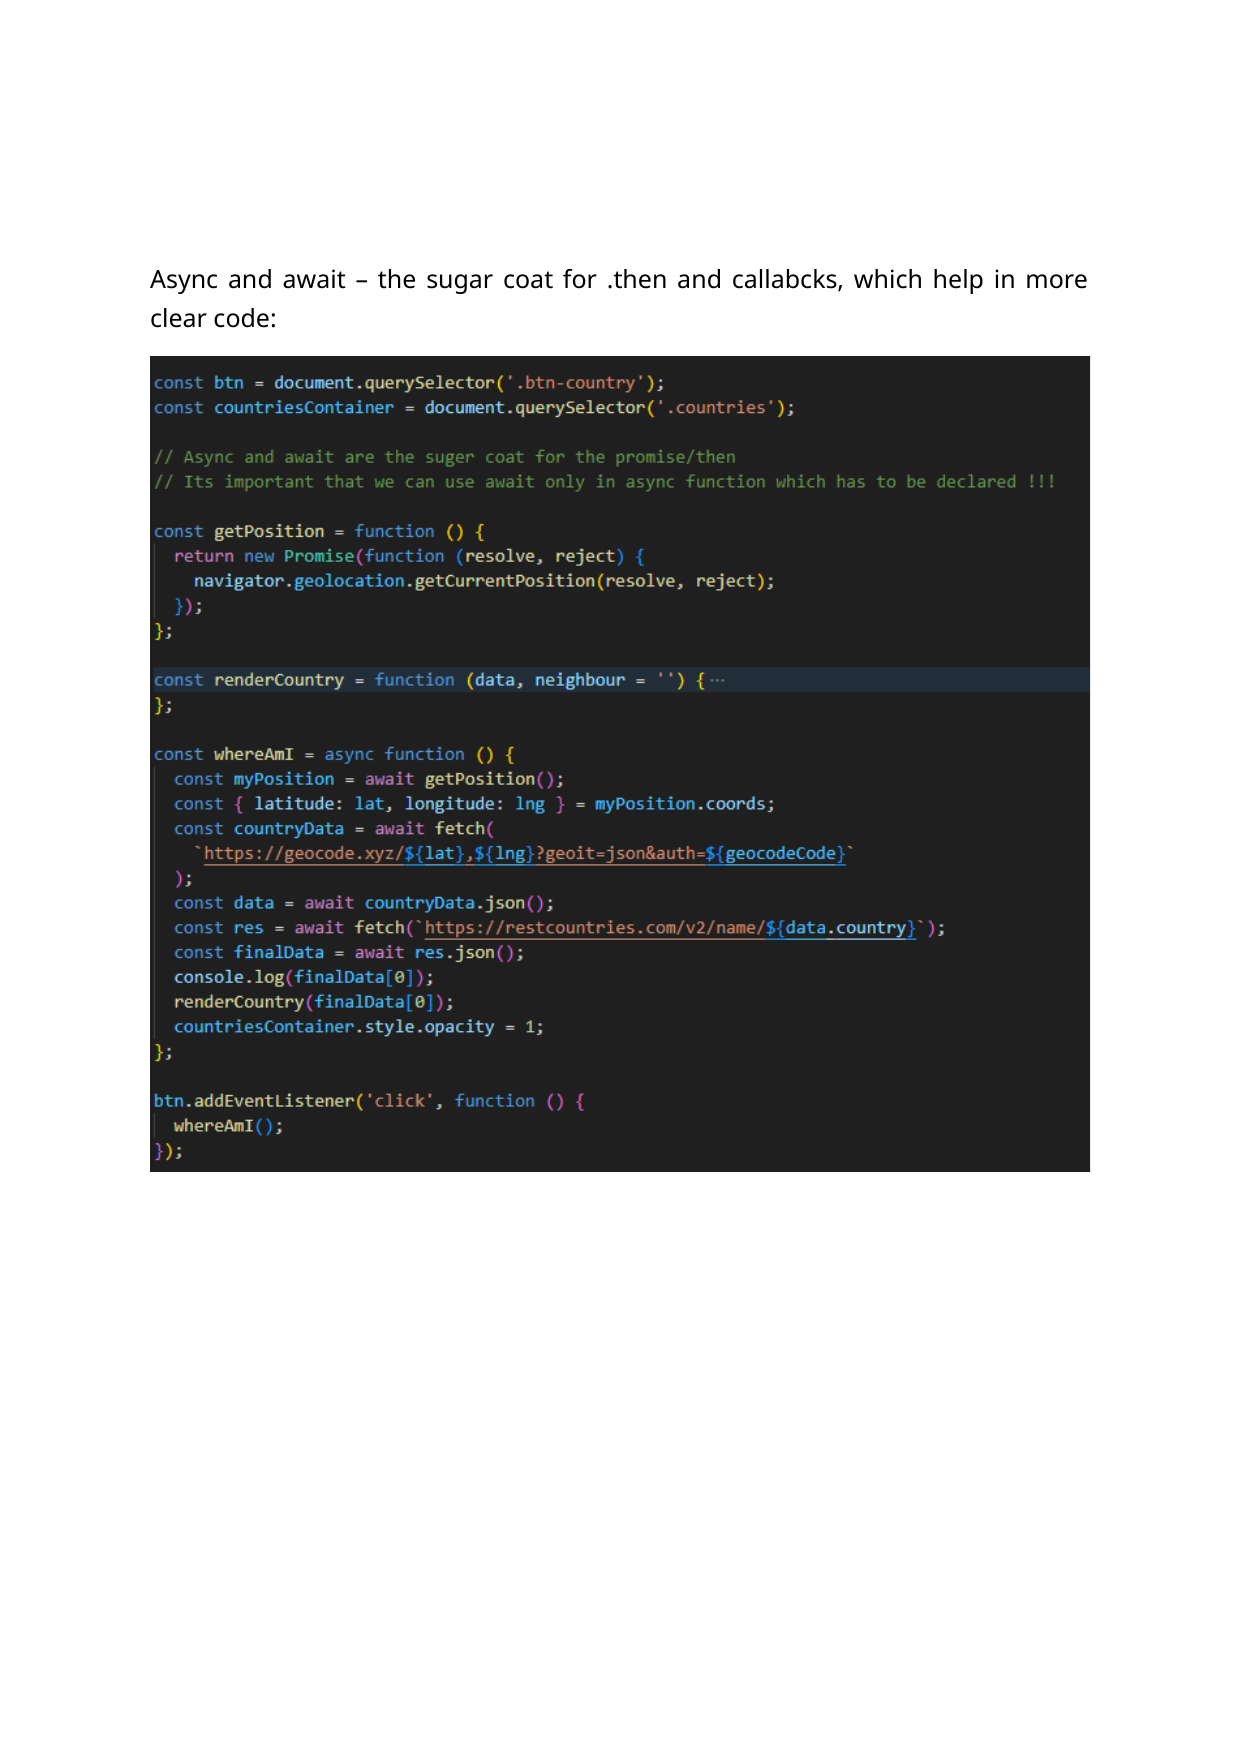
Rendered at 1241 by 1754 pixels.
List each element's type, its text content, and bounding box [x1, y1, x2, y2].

text Async and await – the sugar coat for .then and callabcks, which help in more clear code: [150, 262, 1090, 335]
picture [150, 356, 1091, 1172]
